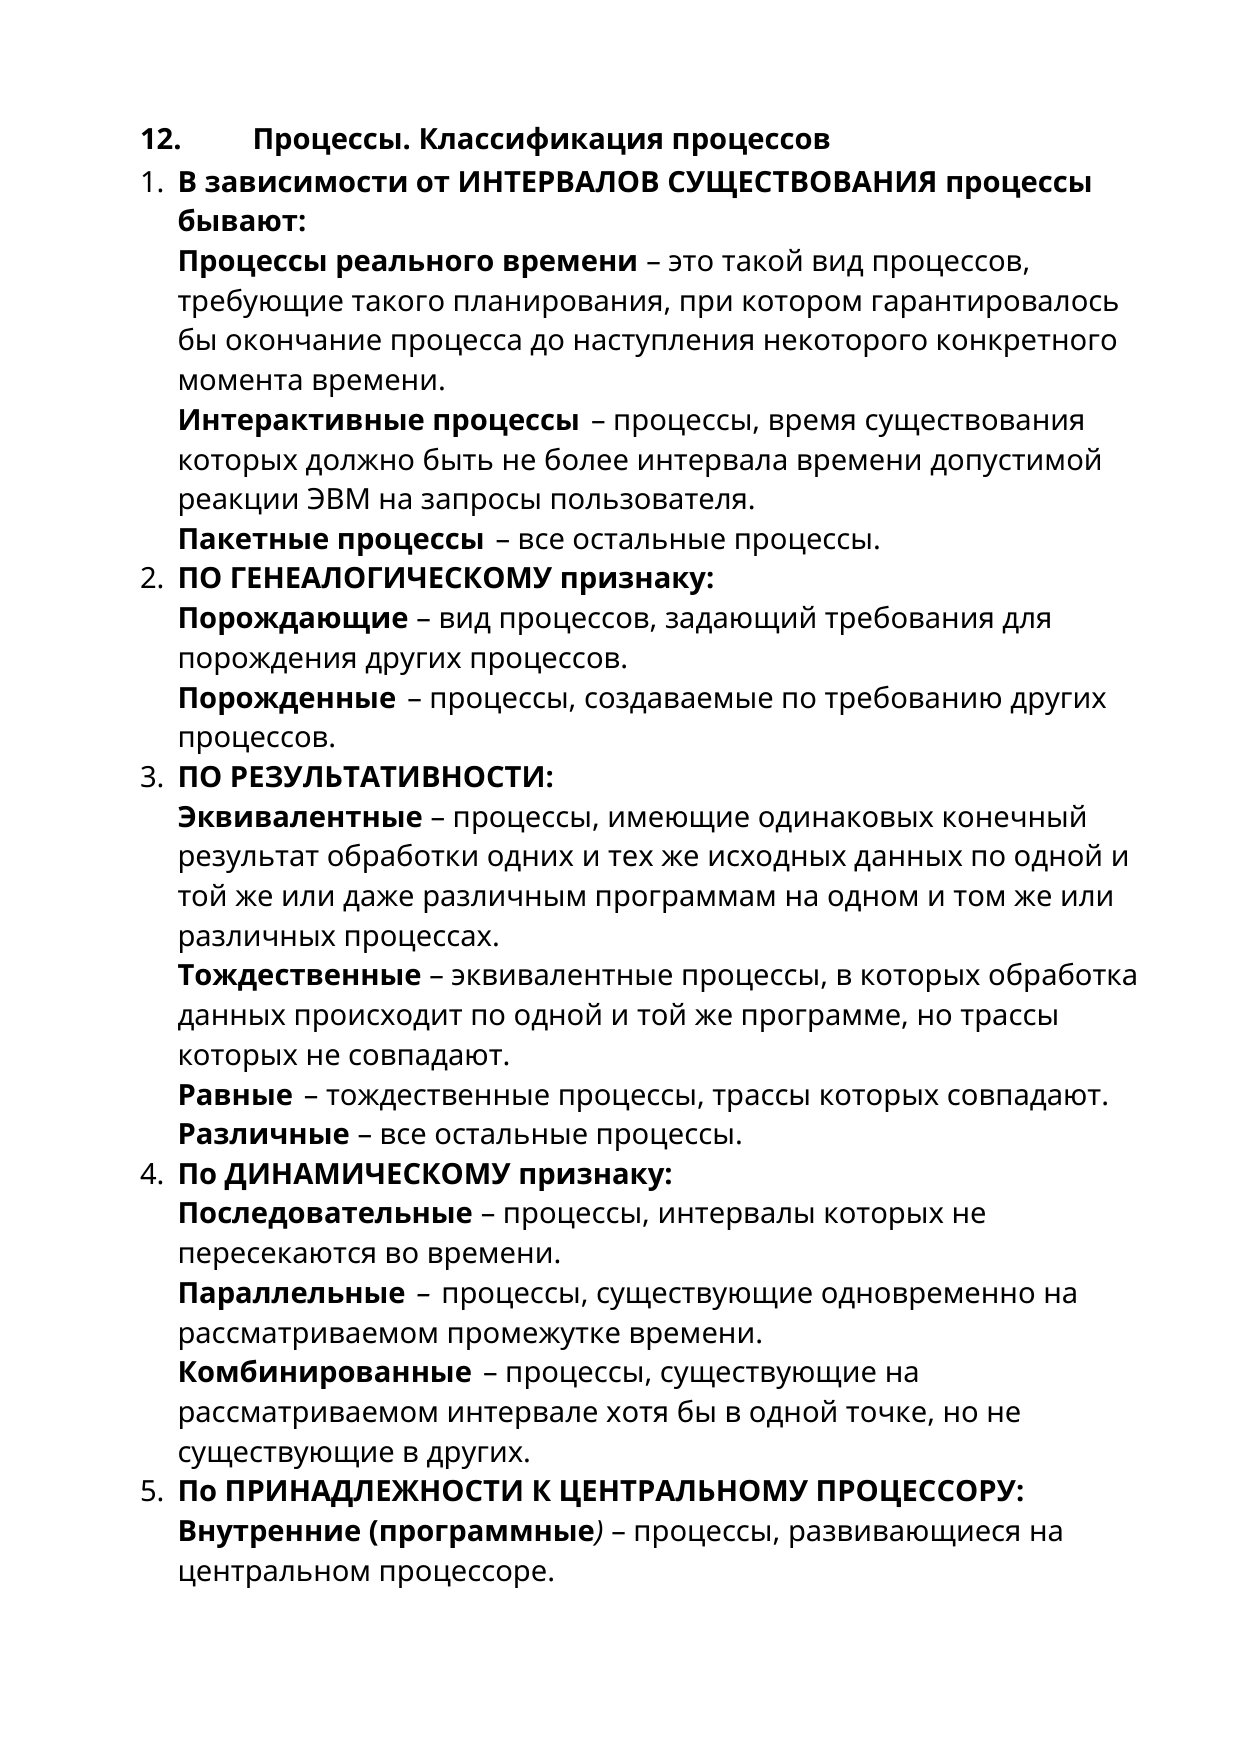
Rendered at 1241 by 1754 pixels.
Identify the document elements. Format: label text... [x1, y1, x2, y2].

text Порожденные – процессы, создаваемые по требованию других процессов. [177, 677, 1152, 756]
text Параллельные – процессы, существующие одновременно на рассматриваемом промежутке времени. [177, 1272, 1152, 1352]
text Последовательные – процессы, интервалы которых не пересекаются во времени. [177, 1193, 1152, 1272]
text Пакетные процессы – все остальные процессы. [177, 518, 1152, 558]
text Тождественные – эквивалентные процессы, в которых обработка данных происходит по одной и той же программе, но трассы которых не совпадают. [177, 955, 1152, 1074]
list ПО ГЕНЕАЛОГИЧЕСКОМУ признаку: [140, 558, 1152, 597]
text Внутренние (программные) – процессы, развивающиеся на центральном процессоре. [177, 1510, 1152, 1590]
list По ДИНАМИЧЕСКОМУ признаку: [140, 1153, 1152, 1193]
list В зависимости от ИНТЕРВАЛОВ СУЩЕСТВОВАНИЯ процессы бывают: [140, 161, 1152, 240]
subtitle Процессы. Классификация процессов [140, 118, 1152, 158]
text Комбинированные – процессы, существующие на рассматриваемом интервале хотя бы в одной точке, но не существующие в других. [177, 1352, 1152, 1471]
text Интерактивные процессы – процессы, время существования которых должно быть не более интервала времени допустимой реакции ЭВМ на запросы пользователя. [177, 399, 1152, 518]
list По ПРИНАДЛЕЖНОСТИ К ЦЕНТРАЛЬНОМУ ПРОЦЕССОРУ: [140, 1471, 1152, 1510]
list ПО РЕЗУЛЬТАТИВНОСТИ: [140, 756, 1152, 796]
text Эквивалентные – процессы, имеющие одинаковых конечный результат обработки одних и тех же исходных данных по одной и той же или даже различным программам на одном и том же или различных процессах. [177, 796, 1152, 955]
text Равные – тождественные процессы, трассы которых совпадают. [177, 1074, 1152, 1113]
text Процессы реального времени – это такой вид процессов, требующие такого планирования, при котором гарантировалось бы окончание процесса до наступления некоторого конкретного момента времени. [177, 240, 1152, 399]
text Порождающие – вид процессов, задающий требования для порождения других процессов. [177, 597, 1152, 677]
text Различные – все остальные процессы. [177, 1113, 1152, 1153]
